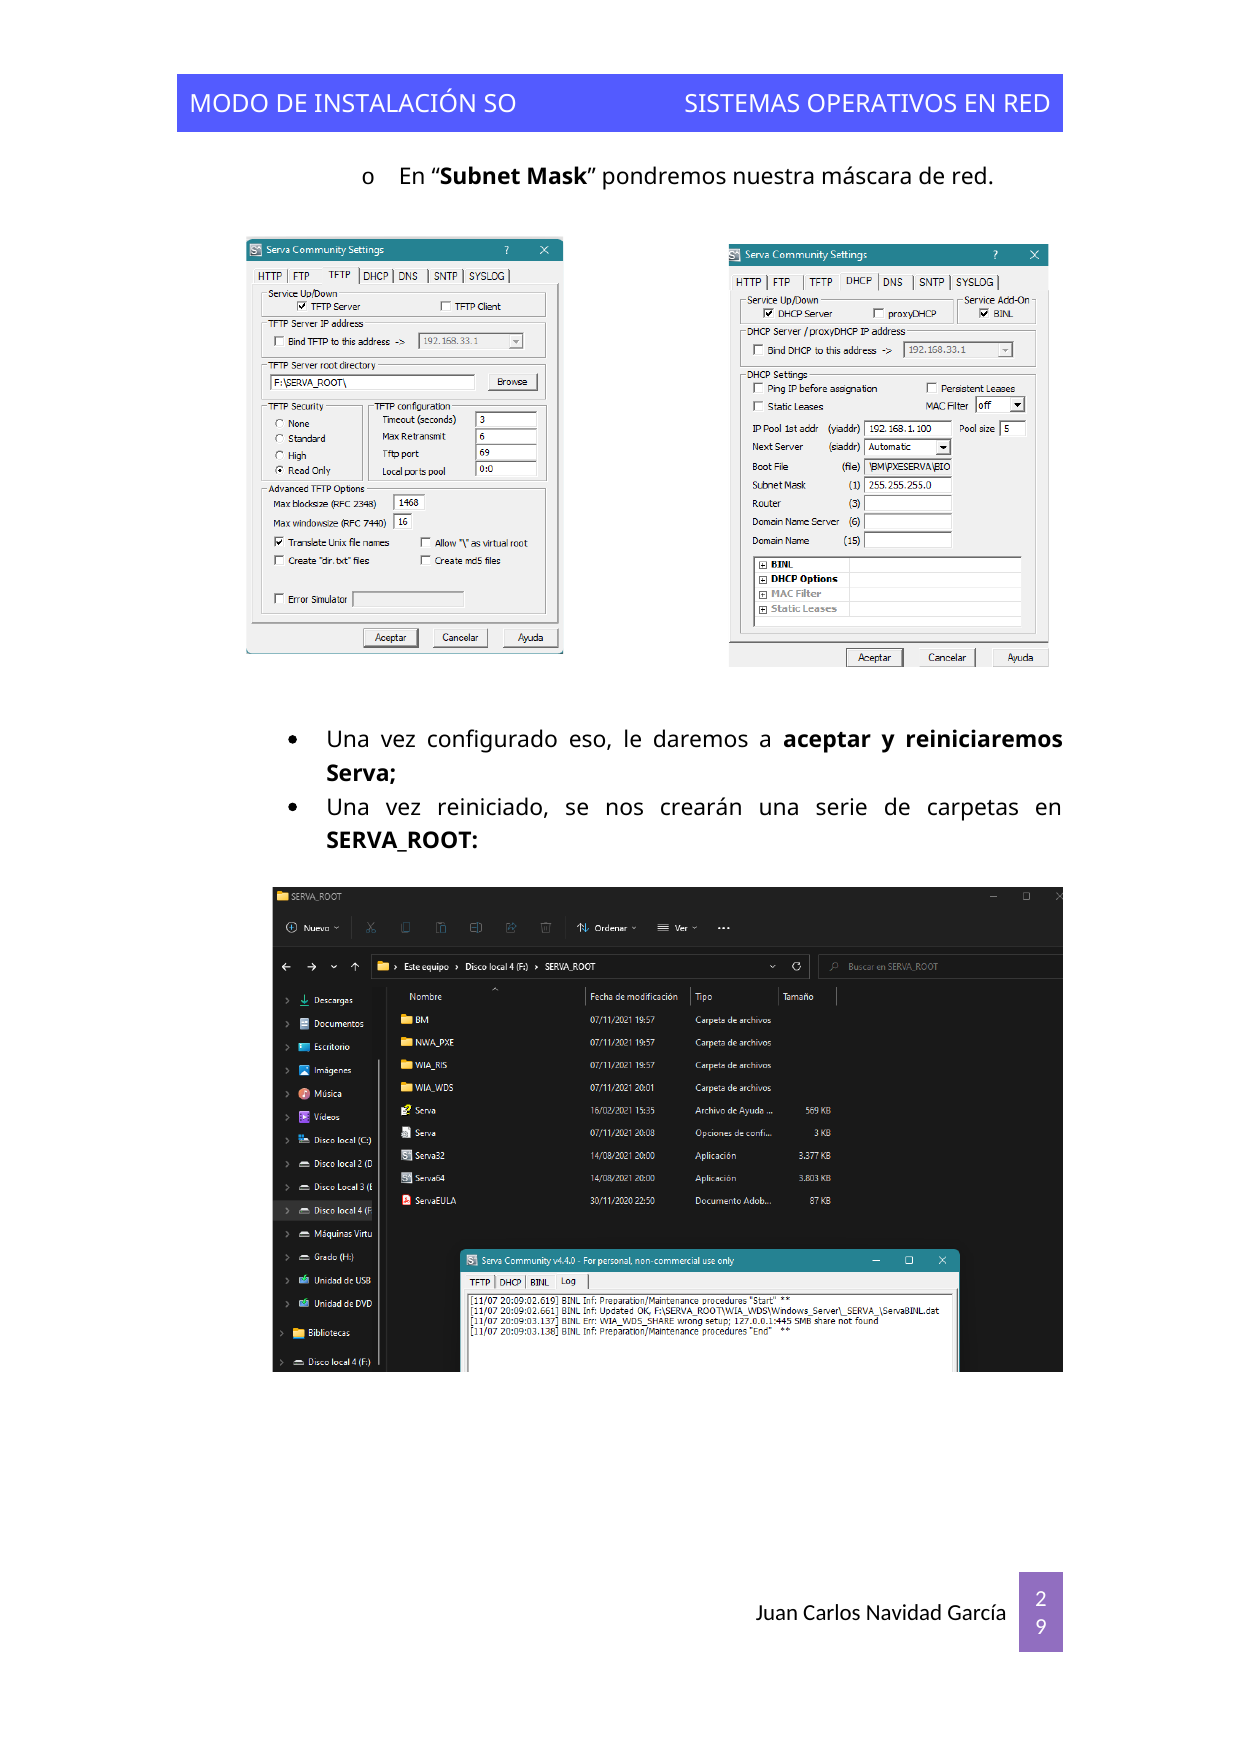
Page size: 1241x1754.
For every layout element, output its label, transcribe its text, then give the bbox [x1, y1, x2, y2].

list Una vez reiniciado, se nos crearán una serie de carpetas en SERVA_ROOT: [288, 791, 1063, 856]
picture [272, 887, 1063, 1372]
picture [246, 236, 564, 654]
list Una vez configurado eso, le daremos a aceptar y reiniciaremos Serva; [288, 723, 1063, 788]
picture [728, 244, 1049, 667]
list En “Subnet Mask” pondremos nuestra máscara de red. [361, 160, 1063, 191]
